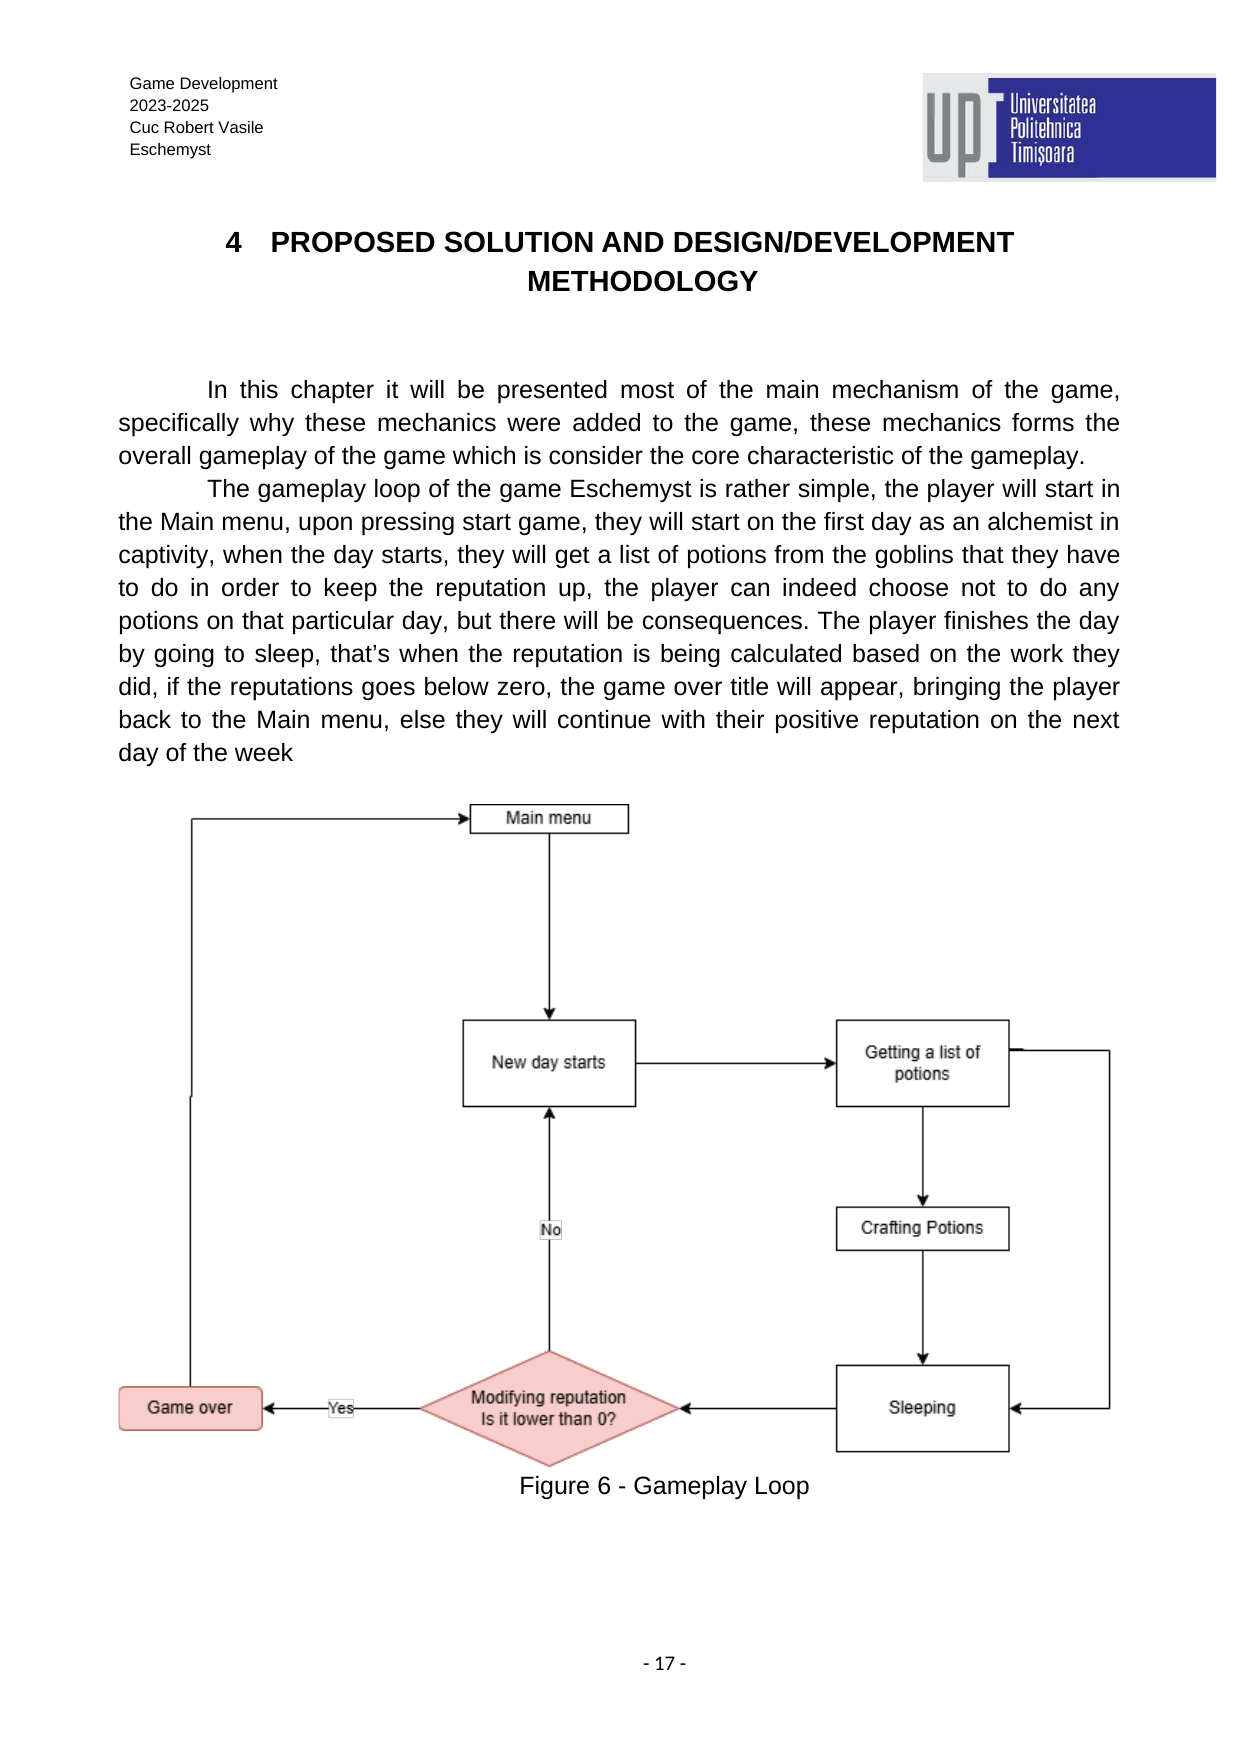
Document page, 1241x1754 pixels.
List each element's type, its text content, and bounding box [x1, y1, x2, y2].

subtitle PROPOSED SOLUTION AND DESIGN/DEVELOPMENT METHODOLOGY [118, 226, 1122, 298]
picture [922, 73, 1217, 182]
picture [118, 804, 1122, 1467]
text Figure 6 - Gameplay Loop [118, 1471, 1122, 1500]
text In this chapter it will be presented most of the main mechanism of the game, specifically why these mechanics were added to the game, these mechanics forms the overall gameplay of the game which is consider the core characteristic of the gameplay. [118, 375, 1122, 470]
text The gameplay loop of the game Eschemyst is rather simple, the player will start in the Main menu, upon pressing start game, they will start on the first day as an alchemist in captivity, when the day starts, they will get a list of potions from the goblins that they have to do in order to keep the reputation up, the player can indeed choose not to do any potions on that particular day, but there will be consequences. The player finishes the day by going to sleep, that’s when the reputation is being calculated based on the work they did, if the reputations goes below zero, the game over title will appear, bringing the player back to the Main menu, else they will continue with their positive reputation on the next day of the week [118, 474, 1122, 767]
